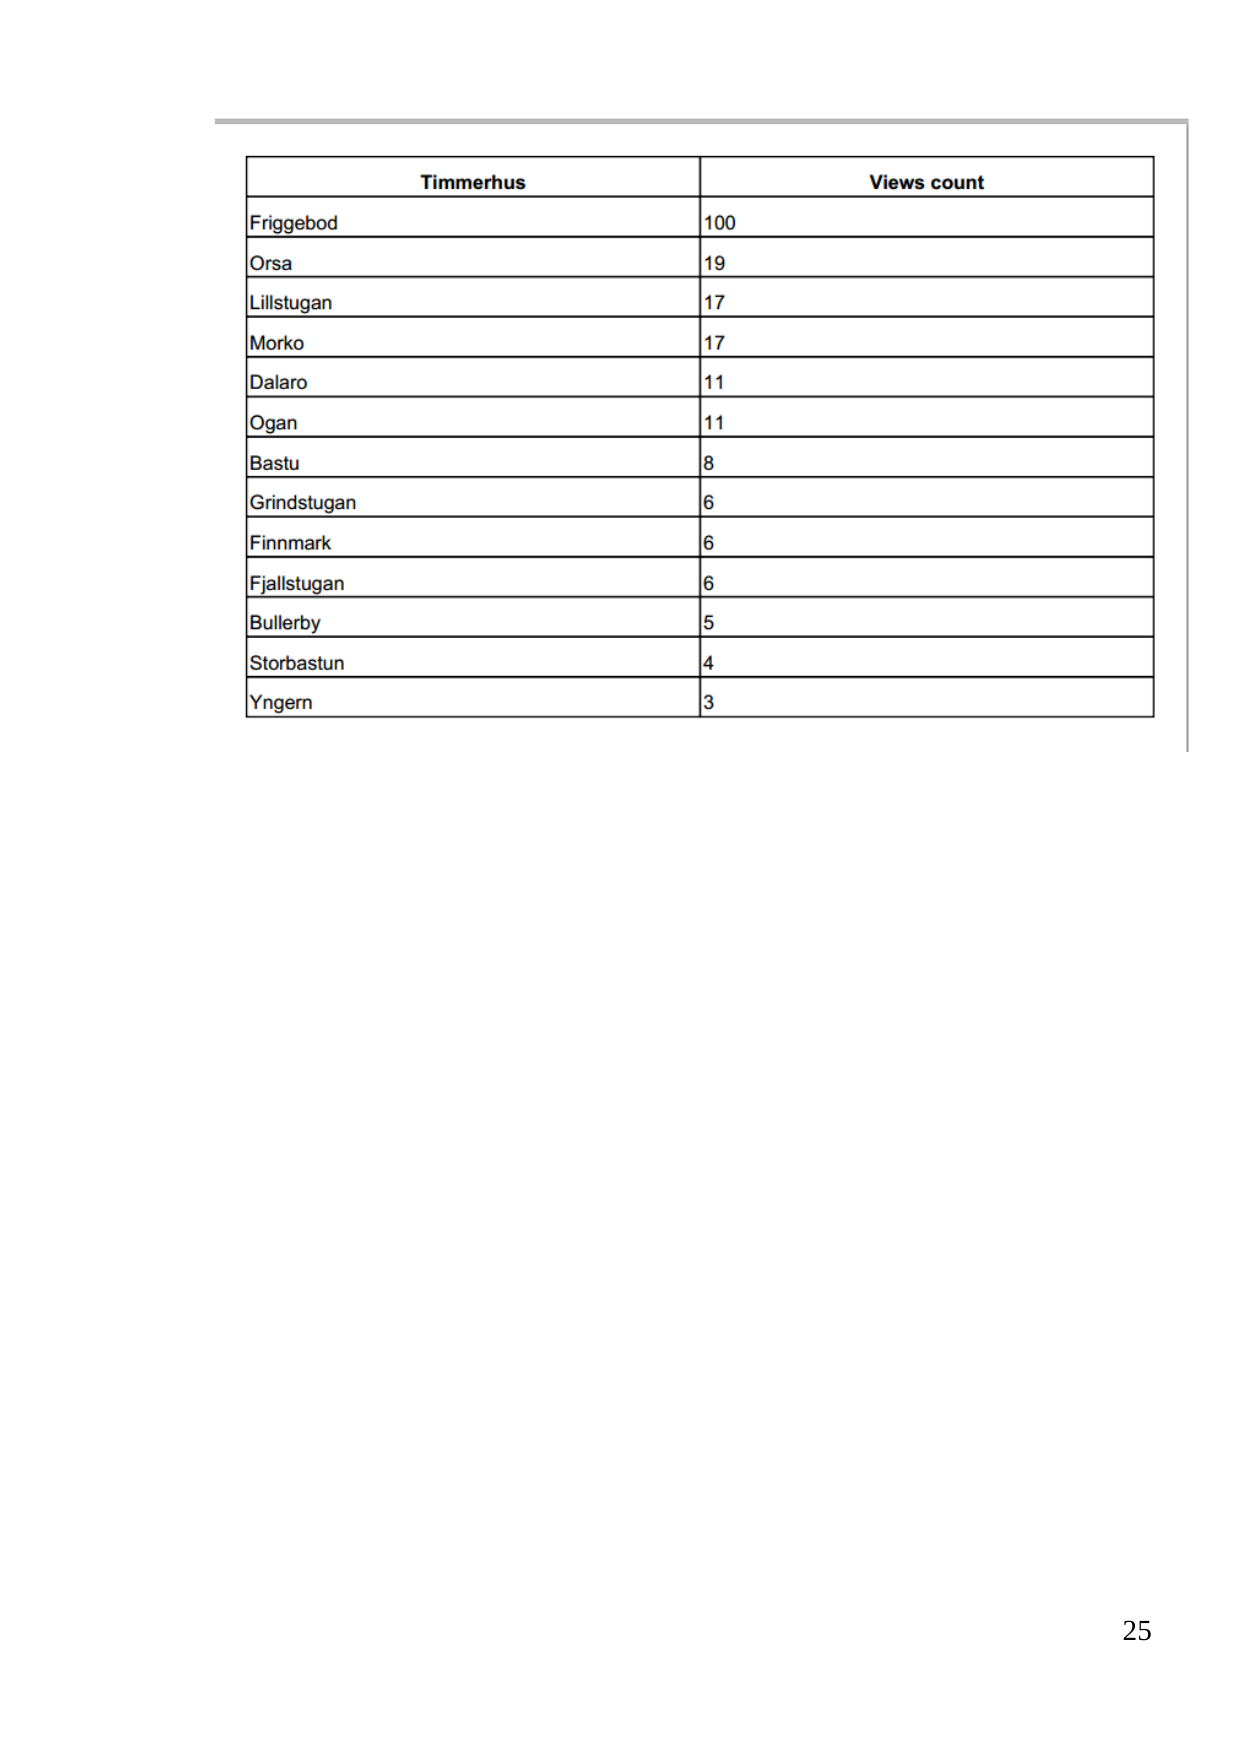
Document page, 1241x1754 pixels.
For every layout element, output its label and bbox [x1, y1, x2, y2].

picture [214, 118, 1189, 752]
